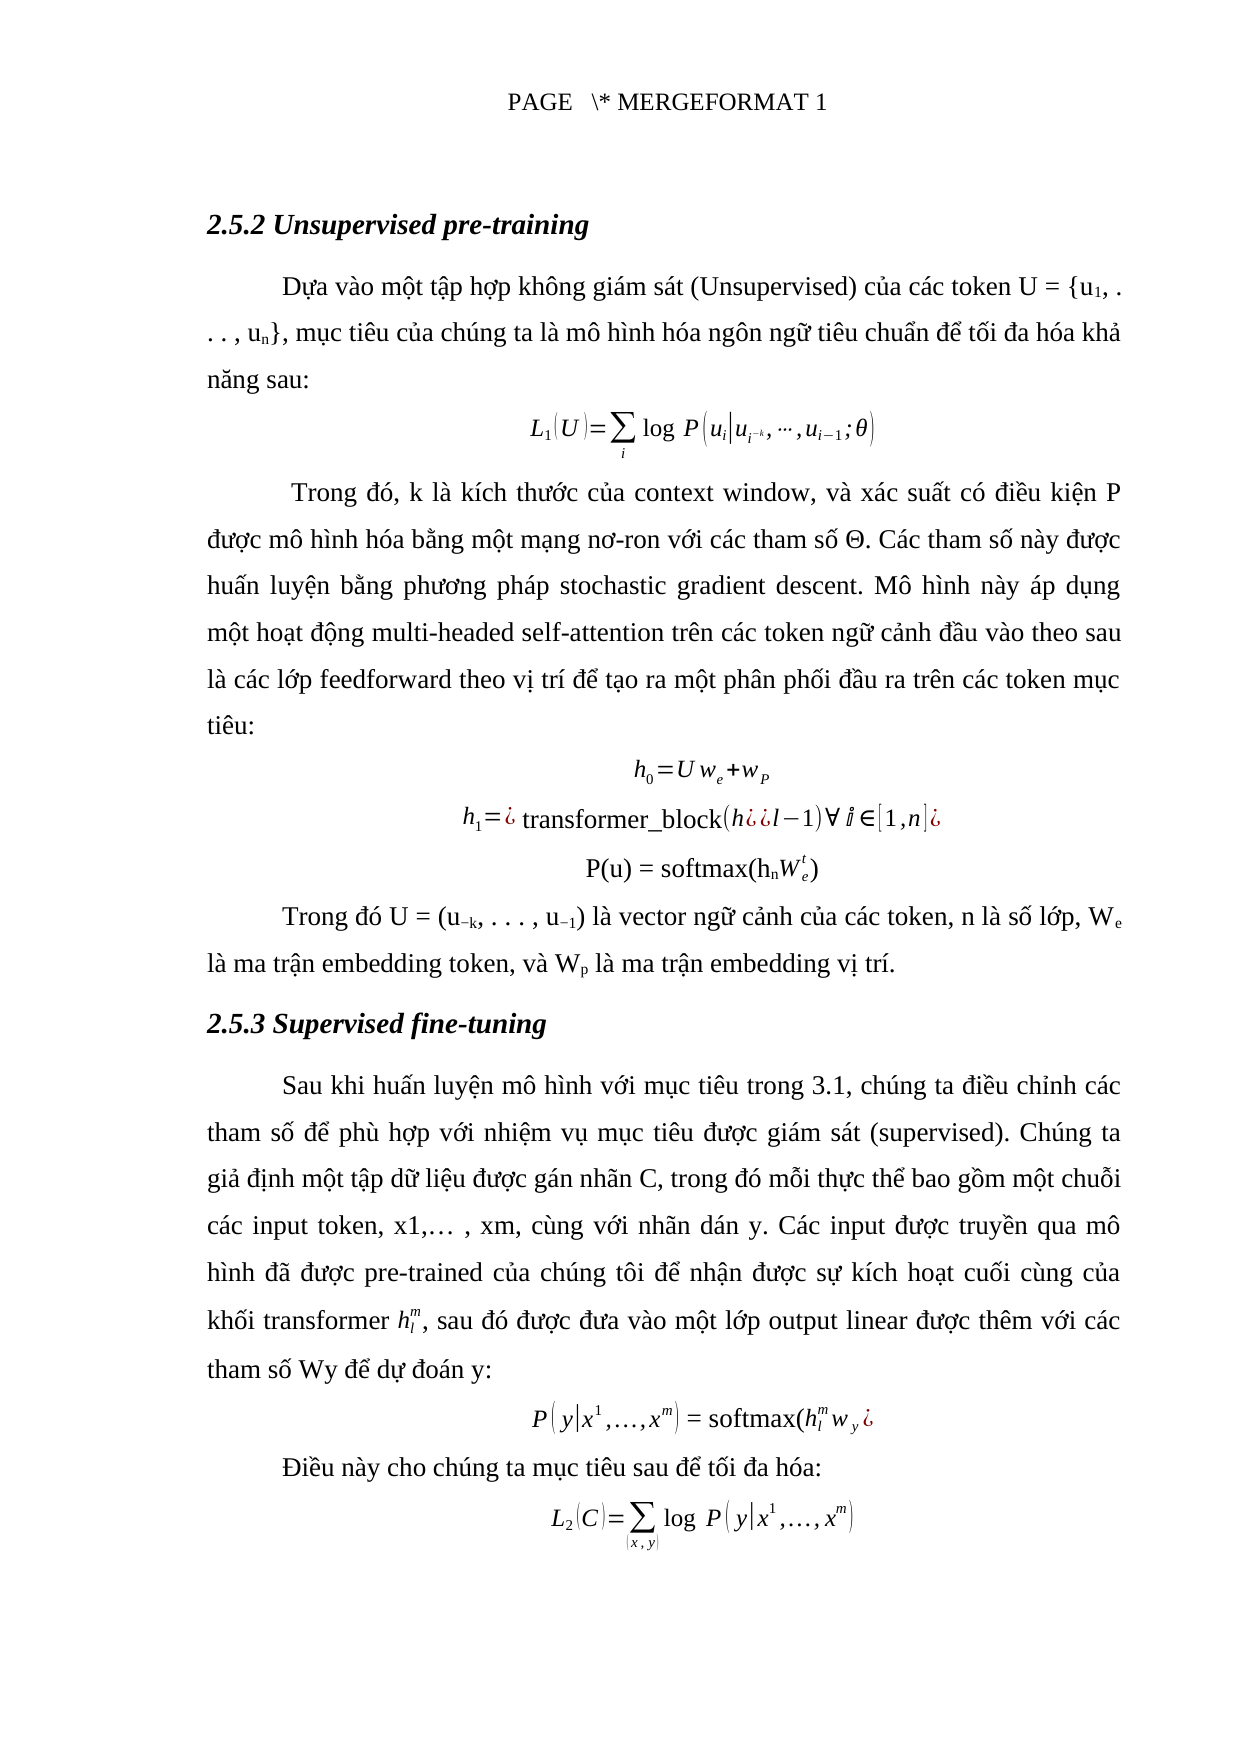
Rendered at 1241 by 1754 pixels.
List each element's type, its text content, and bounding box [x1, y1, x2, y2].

subtitle Unsupervised pre-training [207, 207, 1122, 240]
text transformer_block [207, 803, 1122, 834]
text Điều này cho chúng ta mục tiêu sau để tối đa hóa: [207, 1451, 1122, 1482]
text P(u) = softmax(hn) [207, 850, 1122, 885]
text Sau khi huấn luyện mô hình với mục tiêu trong 3.1, chúng ta điều chỉnh các tham số để phù hợp với nhiệm vụ mục tiêu được giám sát (supervised). Chúng ta giả định một tập dữ liệu được gán nhãn C, trong đó mỗi thực thể bao gồm một chuỗi các input token, x1,… , xm, cùng với nhãn dán y. Các input được truyền qua mô hình đã được pre-trained của chúng tôi để nhận được sự kích hoạt cuối cùng của khối transformer , sau đó được đưa vào một lớp output linear được thêm với các tham số Wy để dự đoán y: [207, 1069, 1122, 1384]
text = softmax( [282, 1399, 1122, 1436]
text Trong đó U = (u−k, . . . , u−1) là vector ngữ cảnh của các token, n là số lớp, We là ma trận embedding token, và Wp là ma trận embedding vị trí. [207, 900, 1122, 978]
text Dựa vào một tập hợp không giám sát (Unsupervised) của các token U = {u1, . . . , un}, mục tiêu của chúng ta là mô hình hóa ngôn ngữ tiêu chuẩn để tối đa hóa khả năng sau: [207, 269, 1122, 394]
subtitle Supervised fine-tuning [207, 1006, 1122, 1040]
text Trong đó, k là kích thước của context window, và xác suất có điều kiện P được mô hình hóa bằng một mạng nơ-ron với các tham số Θ. Các tham số này được huấn luyện bằng phương pháp stochastic gradient descent. Mô hình này áp dụng một hoạt động multi-headed self-attention trên các token ngữ cảnh đầu vào theo sau là các lớp feedforward theo vị trí để tạo ra một phân phối đầu ra trên các token mục tiêu: [207, 476, 1122, 741]
